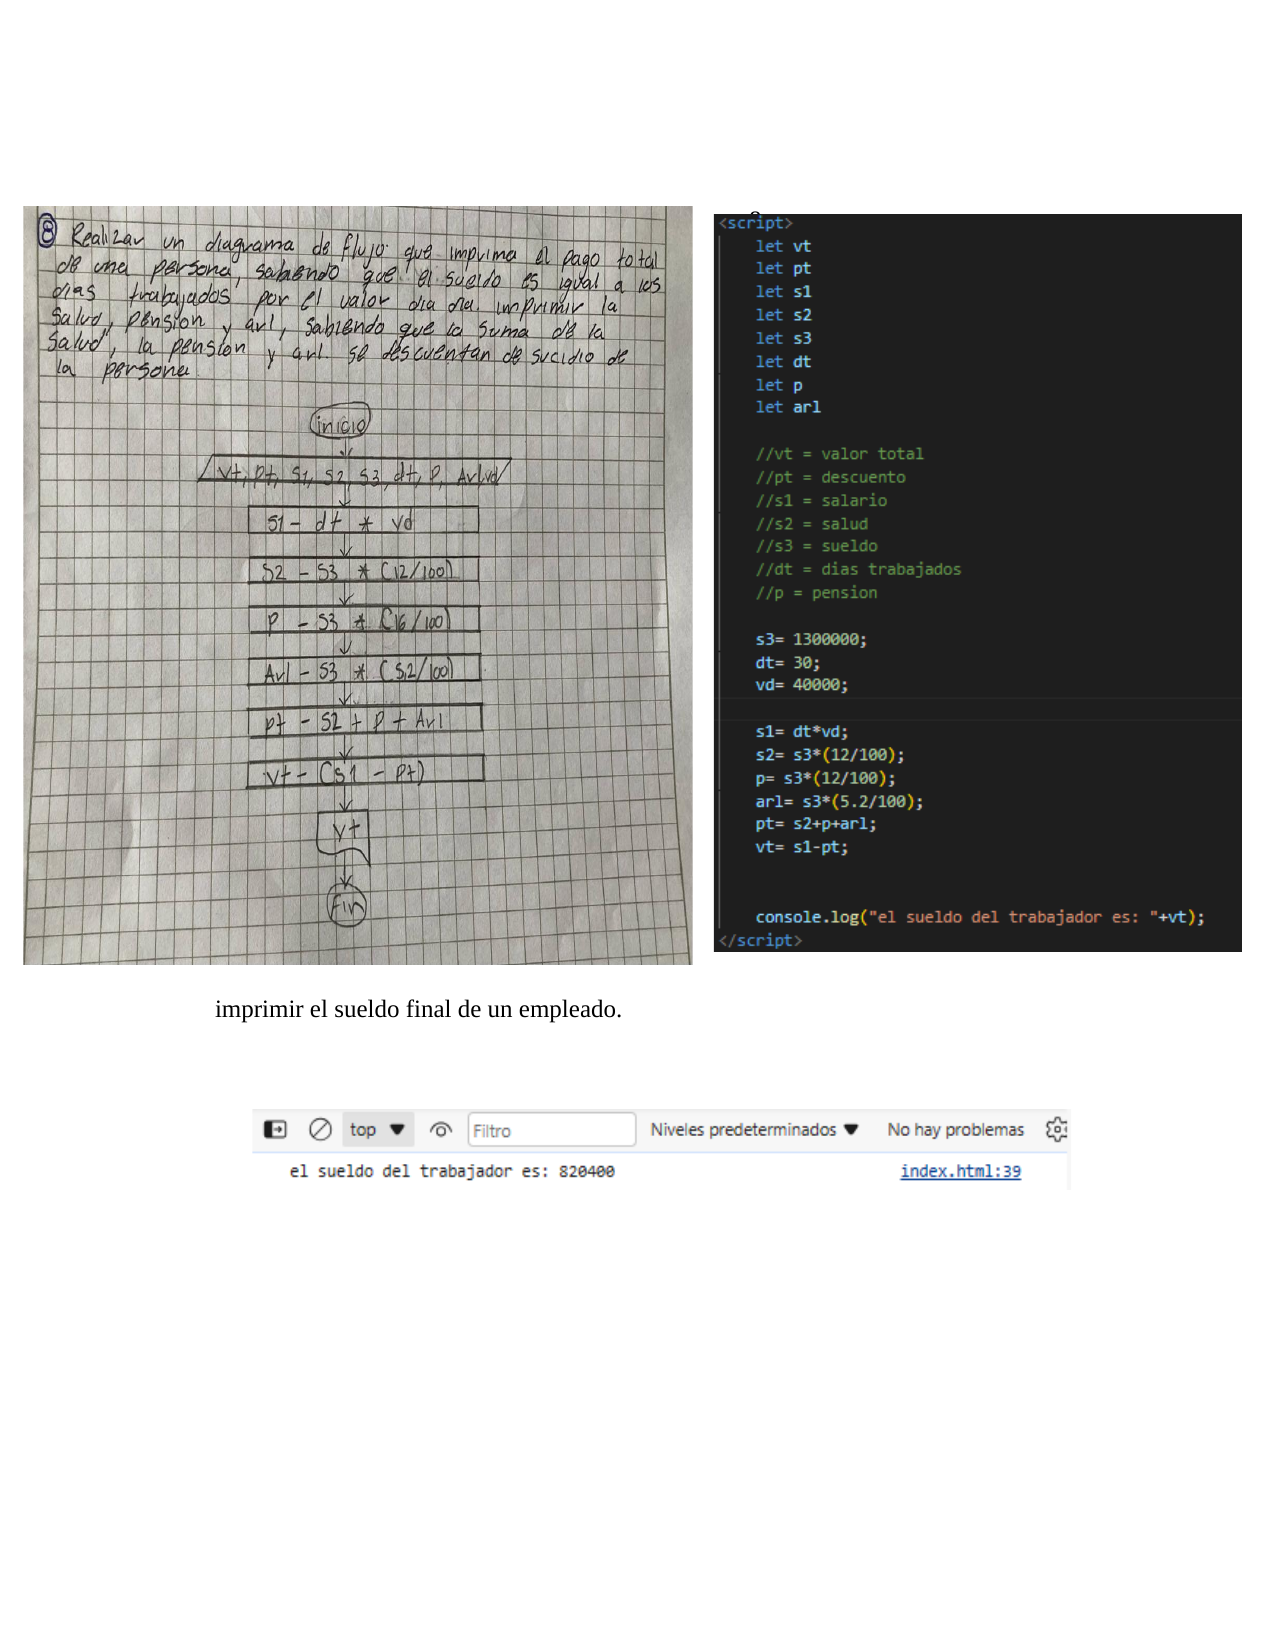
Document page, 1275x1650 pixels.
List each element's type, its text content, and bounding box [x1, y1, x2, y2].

list imprimir el sueldo final de un empleado. [215, 206, 1098, 1022]
picture [713, 214, 1242, 952]
picture [23, 206, 693, 965]
picture [252, 1109, 1072, 1190]
